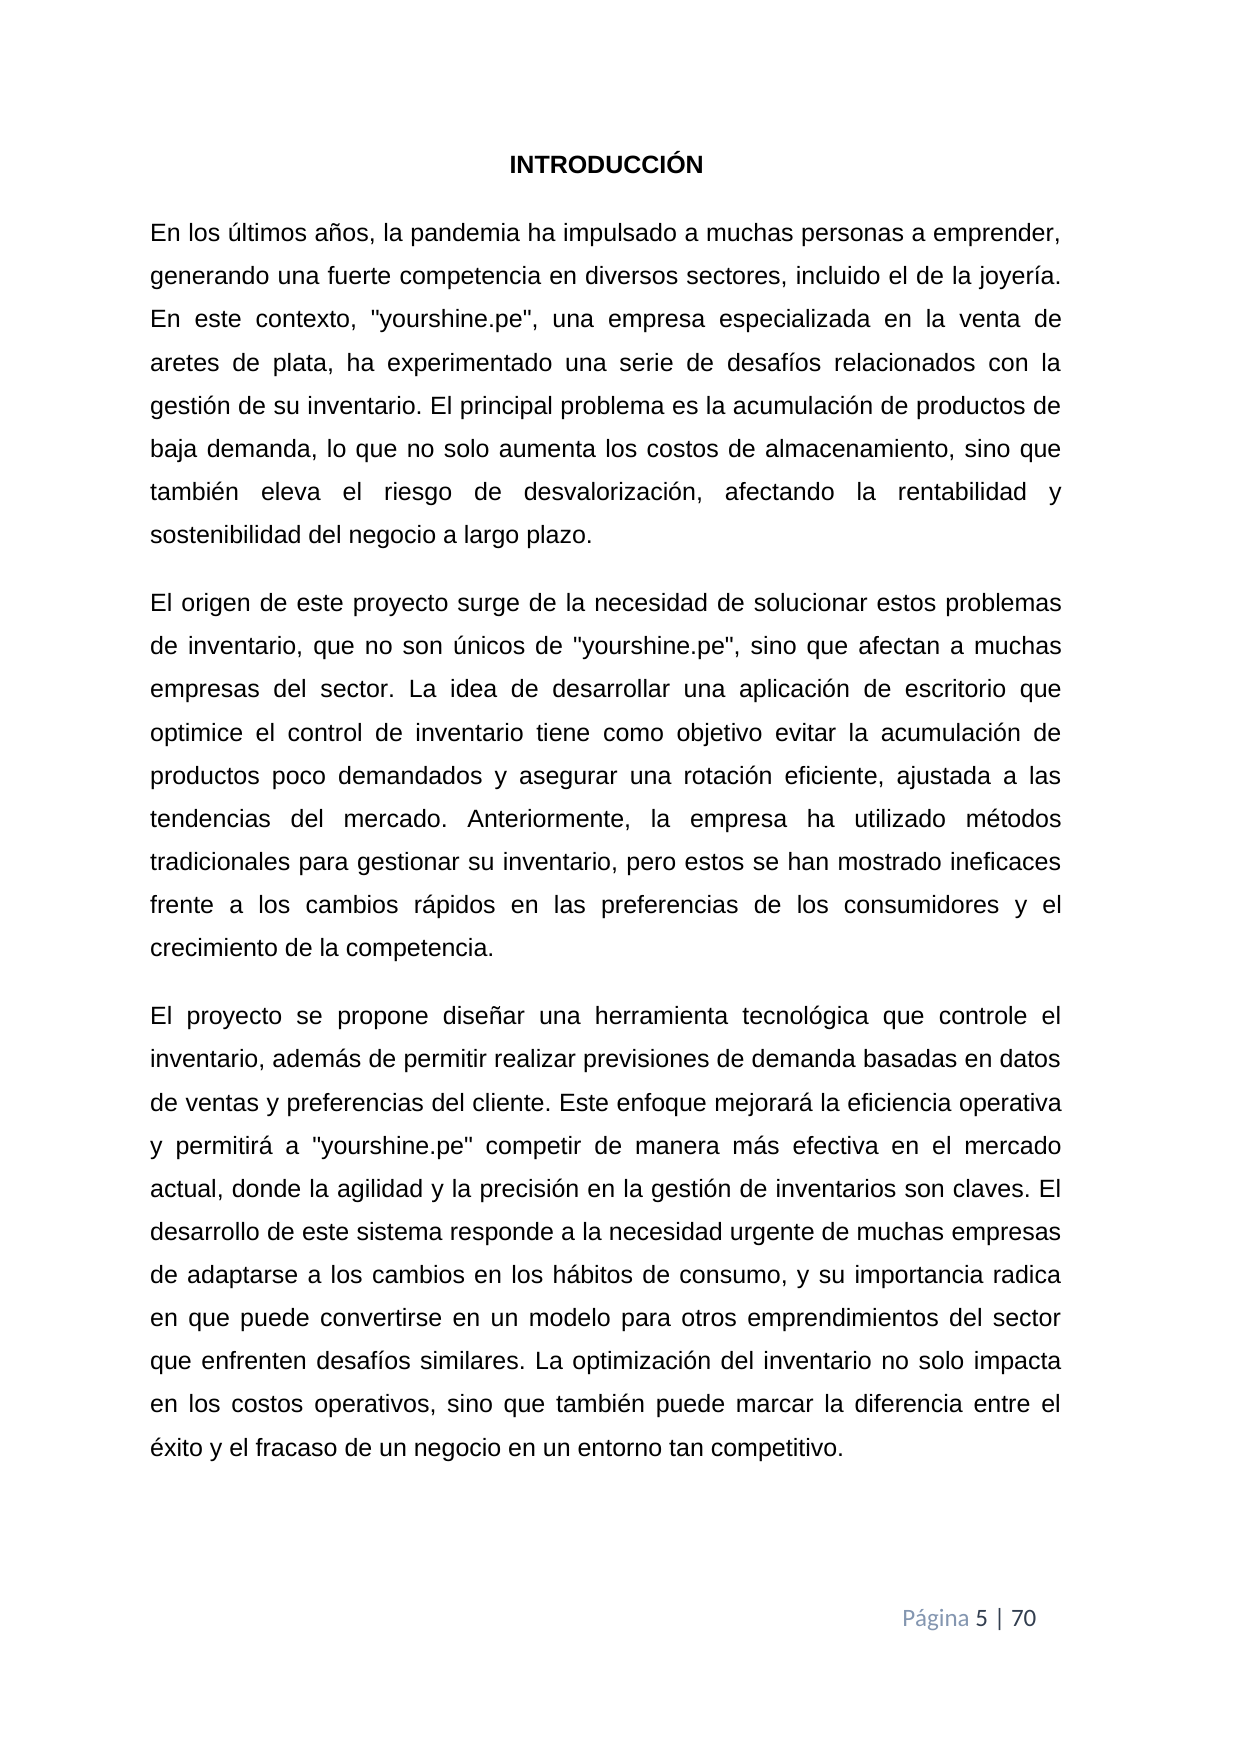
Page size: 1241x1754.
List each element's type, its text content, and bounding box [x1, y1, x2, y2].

subtitle INTRODUCCIÓN [150, 150, 1063, 179]
text El origen de este proyecto surge de la necesidad de solucionar estos problemas de inventario, que no son únicos de "yourshine.pe", sino que afectan a muchas empresas del sector. La idea de desarrollar una aplicación de escritorio que optimice el control de inventario tiene como objetivo evitar la acumulación de productos poco demandados y asegurar una rotación eficiente, ajustada a las tendencias del mercado. Anteriormente, la empresa ha utilizado métodos tradicionales para gestionar su inventario, pero estos se han mostrado ineficaces frente a los cambios rápidos en las preferencias de los consumidores y el crecimiento de la competencia. [150, 588, 1063, 962]
text En los últimos años, la pandemia ha impulsado a muchas personas a emprender, generando una fuerte competencia en diversos sectores, incluido el de la joyería. En este contexto, "yourshine.pe", una empresa especializada en la venta de aretes de plata, ha experimentado una serie de desafíos relacionados con la gestión de su inventario. El principal problema es la acumulación de productos de baja demanda, lo que no solo aumenta los costos de almacenamiento, sino que también eleva el riesgo de desvalorización, afectando la rentabilidad y sostenibilidad del negocio a largo plazo. [150, 218, 1063, 549]
text El proyecto se propone diseñar una herramienta tecnológica que controle el inventario, además de permitir realizar previsiones de demanda basadas en datos de ventas y preferencias del cliente. Este enfoque mejorará la eficiencia operativa y permitirá a "yourshine.pe" competir de manera más efectiva en el mercado actual, donde la agilidad y la precisión en la gestión de inventarios son claves. El desarrollo de este sistema responde a la necesidad urgente de muchas empresas de adaptarse a los cambios en los hábitos de consumo, y su importancia radica en que puede convertirse en un modelo para otros emprendimientos del sector que enfrenten desafíos similares. La optimización del inventario no solo impacta en los costos operativos, sino que también puede marcar la diferencia entre el éxito y el fracaso de un negocio en un entorno tan competitivo. [150, 1001, 1063, 1461]
